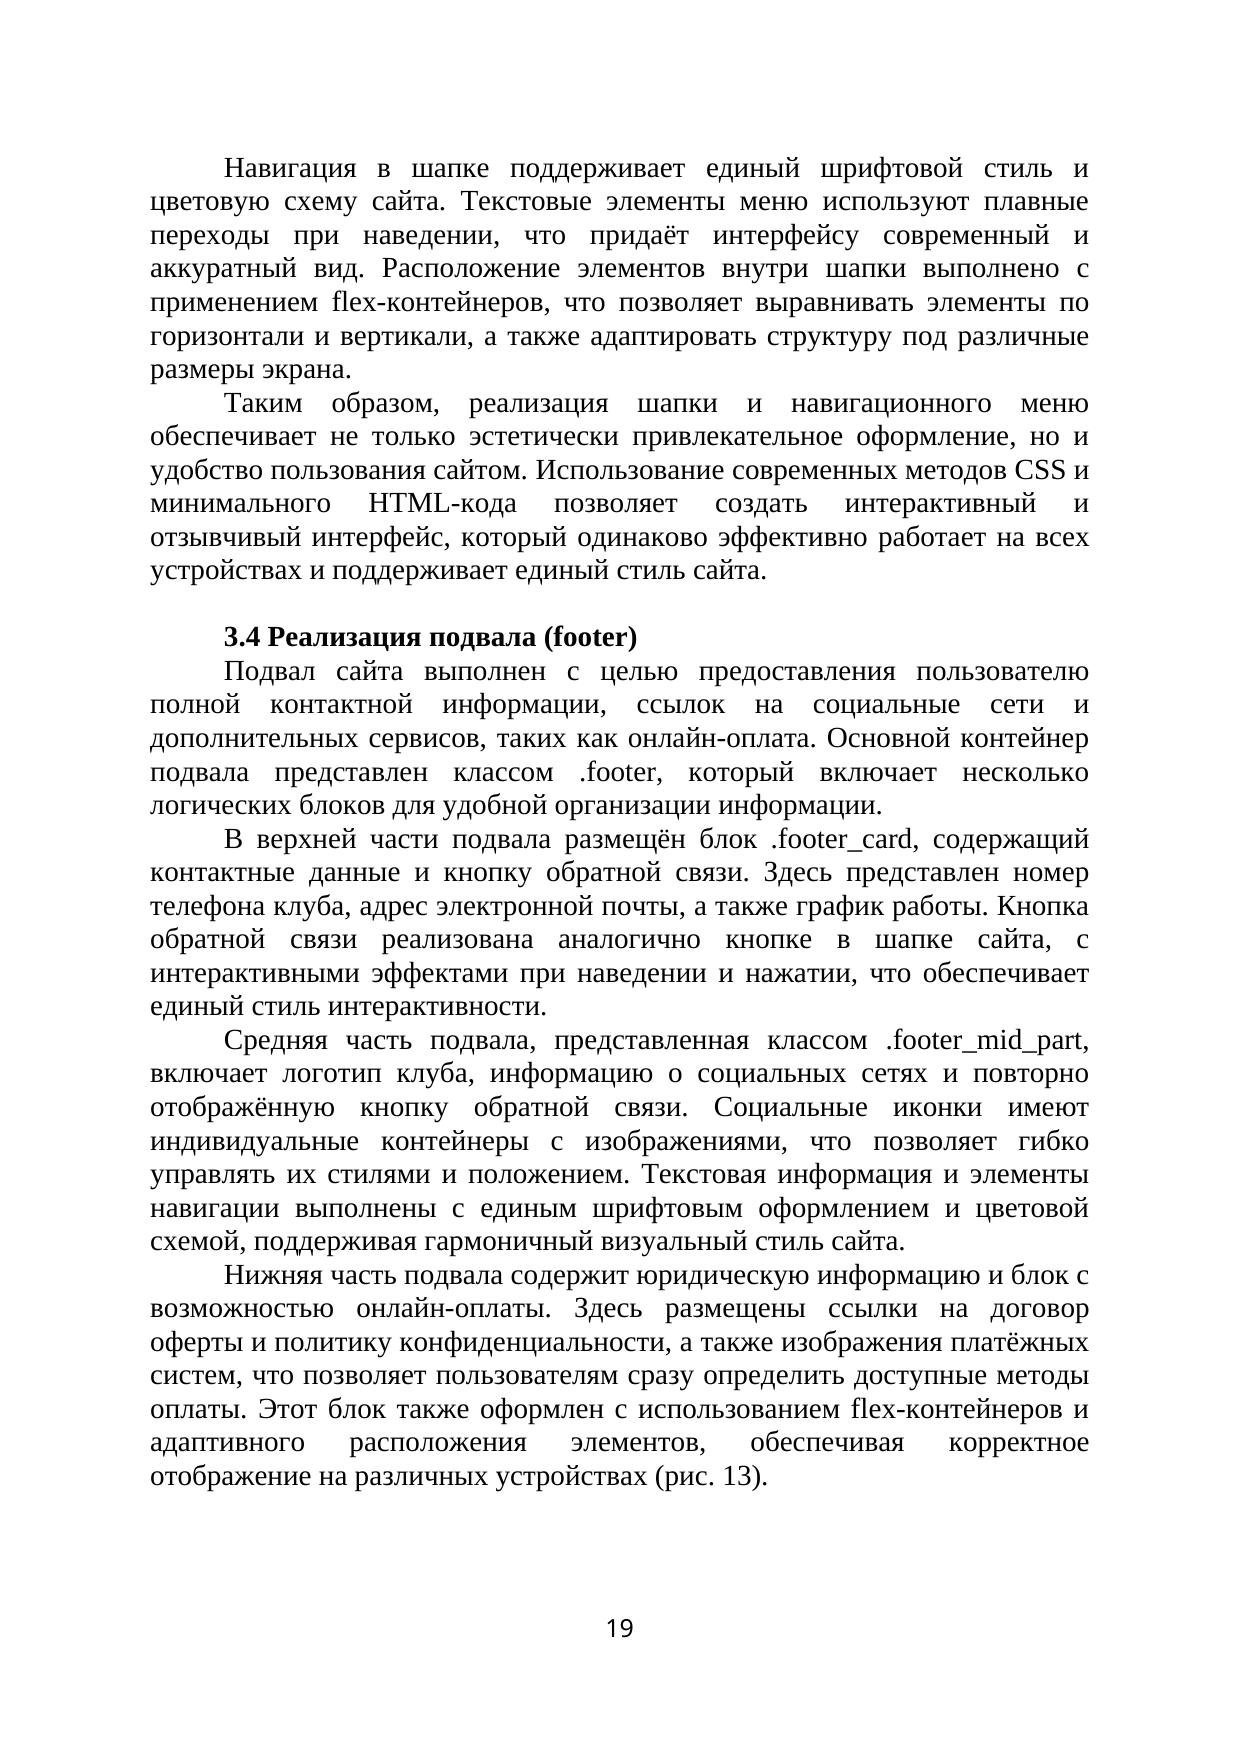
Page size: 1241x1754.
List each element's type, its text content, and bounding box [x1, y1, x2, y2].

text В верхней части подвала размещён блок .footer_card, содержащий контактные данные и кнопку обратной связи. Здесь представлен номер телефона клуба, адрес электронной почты, а также график работы. Кнопка обратной связи реализована аналогично кнопке в шапке сайта, с интерактивными эффектами при наведении и нажатии, что обеспечивает единый стиль интерактивности. [150, 821, 1090, 1022]
text Навигация в шапке поддерживает единый шрифтовой стиль и цветовую схему сайта. Текстовые элементы меню используют плавные переходы при наведении, что придаёт интерфейсу современный и аккуратный вид. Расположение элементов внутри шапки выполнено с применением flex-контейнеров, что позволяет выравнивать элементы по горизонтали и вертикали, а также адаптировать структуру под различные размеры экрана. [150, 150, 1090, 385]
text 3.4 Реализация подвала (footer) [150, 619, 1090, 653]
text Подвал сайта выполнен с целью предоставления пользователю полной контактной информации, ссылок на социальные сети и дополнительных сервисов, таких как онлайн-оплата. Основной контейнер подвала представлен классом .footer, который включает несколько логических блоков для удобной организации информации. [150, 653, 1090, 821]
text Средняя часть подвала, представленная классом .footer_mid_part, включает логотип клуба, информацию о социальных сетях и повторно отображённую кнопку обратной связи. Социальные иконки имеют индивидуальные контейнеры с изображениями, что позволяет гибко управлять их стилями и положением. Текстовая информация и элементы навигации выполнены с единым шрифтовым оформлением и цветовой схемой, поддерживая гармоничный визуальный стиль сайта. [150, 1022, 1090, 1257]
text Таким образом, реализация шапки и навигационного меню обеспечивает не только эстетически привлекательное оформление, но и удобство пользования сайтом. Использование современных методов CSS и минимального HTML-кода позволяет создать интерактивный и отзывчивый интерфейс, который одинаково эффективно работает на всех устройствах и поддерживает единый стиль сайта. [150, 385, 1090, 586]
text Нижняя часть подвала содержит юридическую информацию и блок с возможностью онлайн-оплаты. Здесь размещены ссылки на договор оферты и политику конфиденциальности, а также изображения платёжных систем, что позволяет пользователям сразу определить доступные методы оплаты. Этот блок также оформлен с использованием flex-контейнеров и адаптивного расположения элементов, обеспечивая корректное отображение на различных устройствах (рис. 13). [150, 1257, 1090, 1492]
